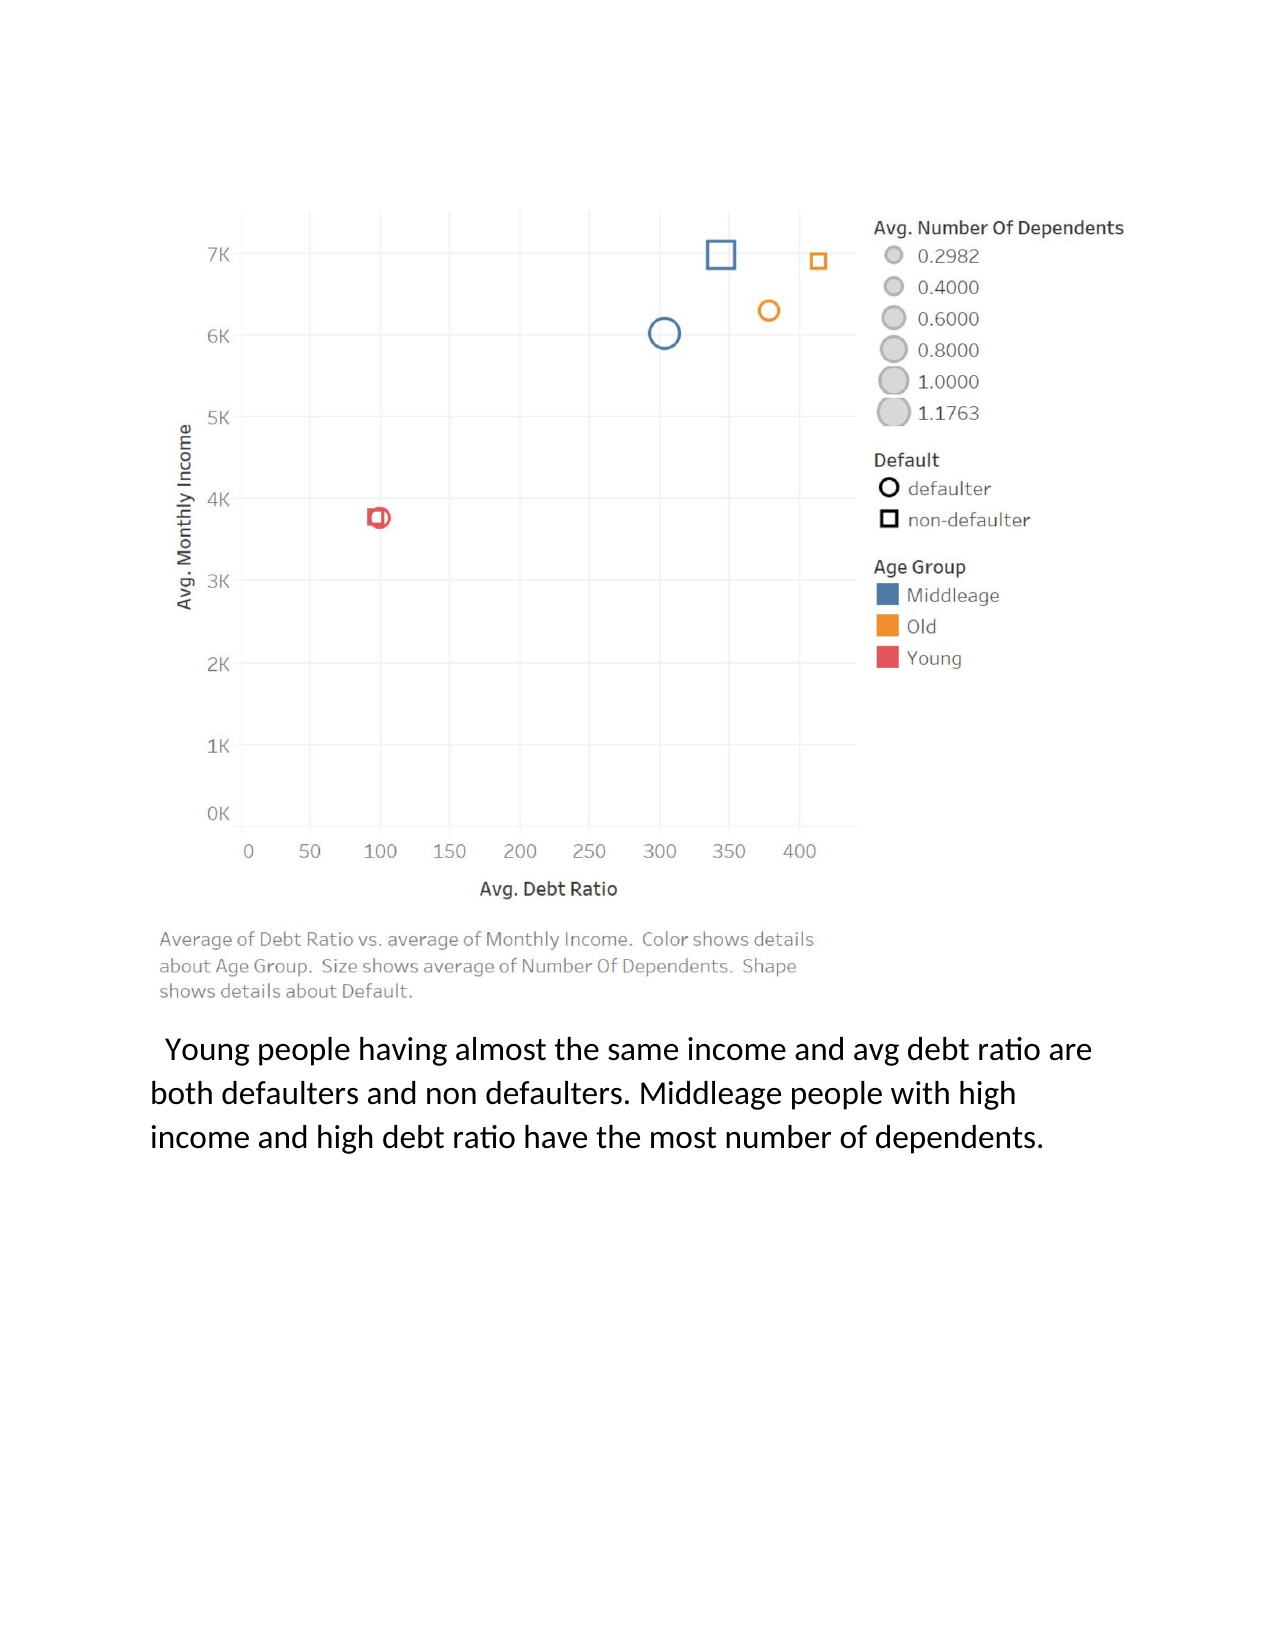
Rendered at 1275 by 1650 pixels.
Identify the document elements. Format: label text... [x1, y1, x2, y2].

picture [150, 210, 1125, 1009]
text Young people having almost the same income and avg debt ratio are both defaulters and non defaulters. Middleage people with high income and high debt ratio have the most number of dependents. [150, 1028, 1125, 1156]
